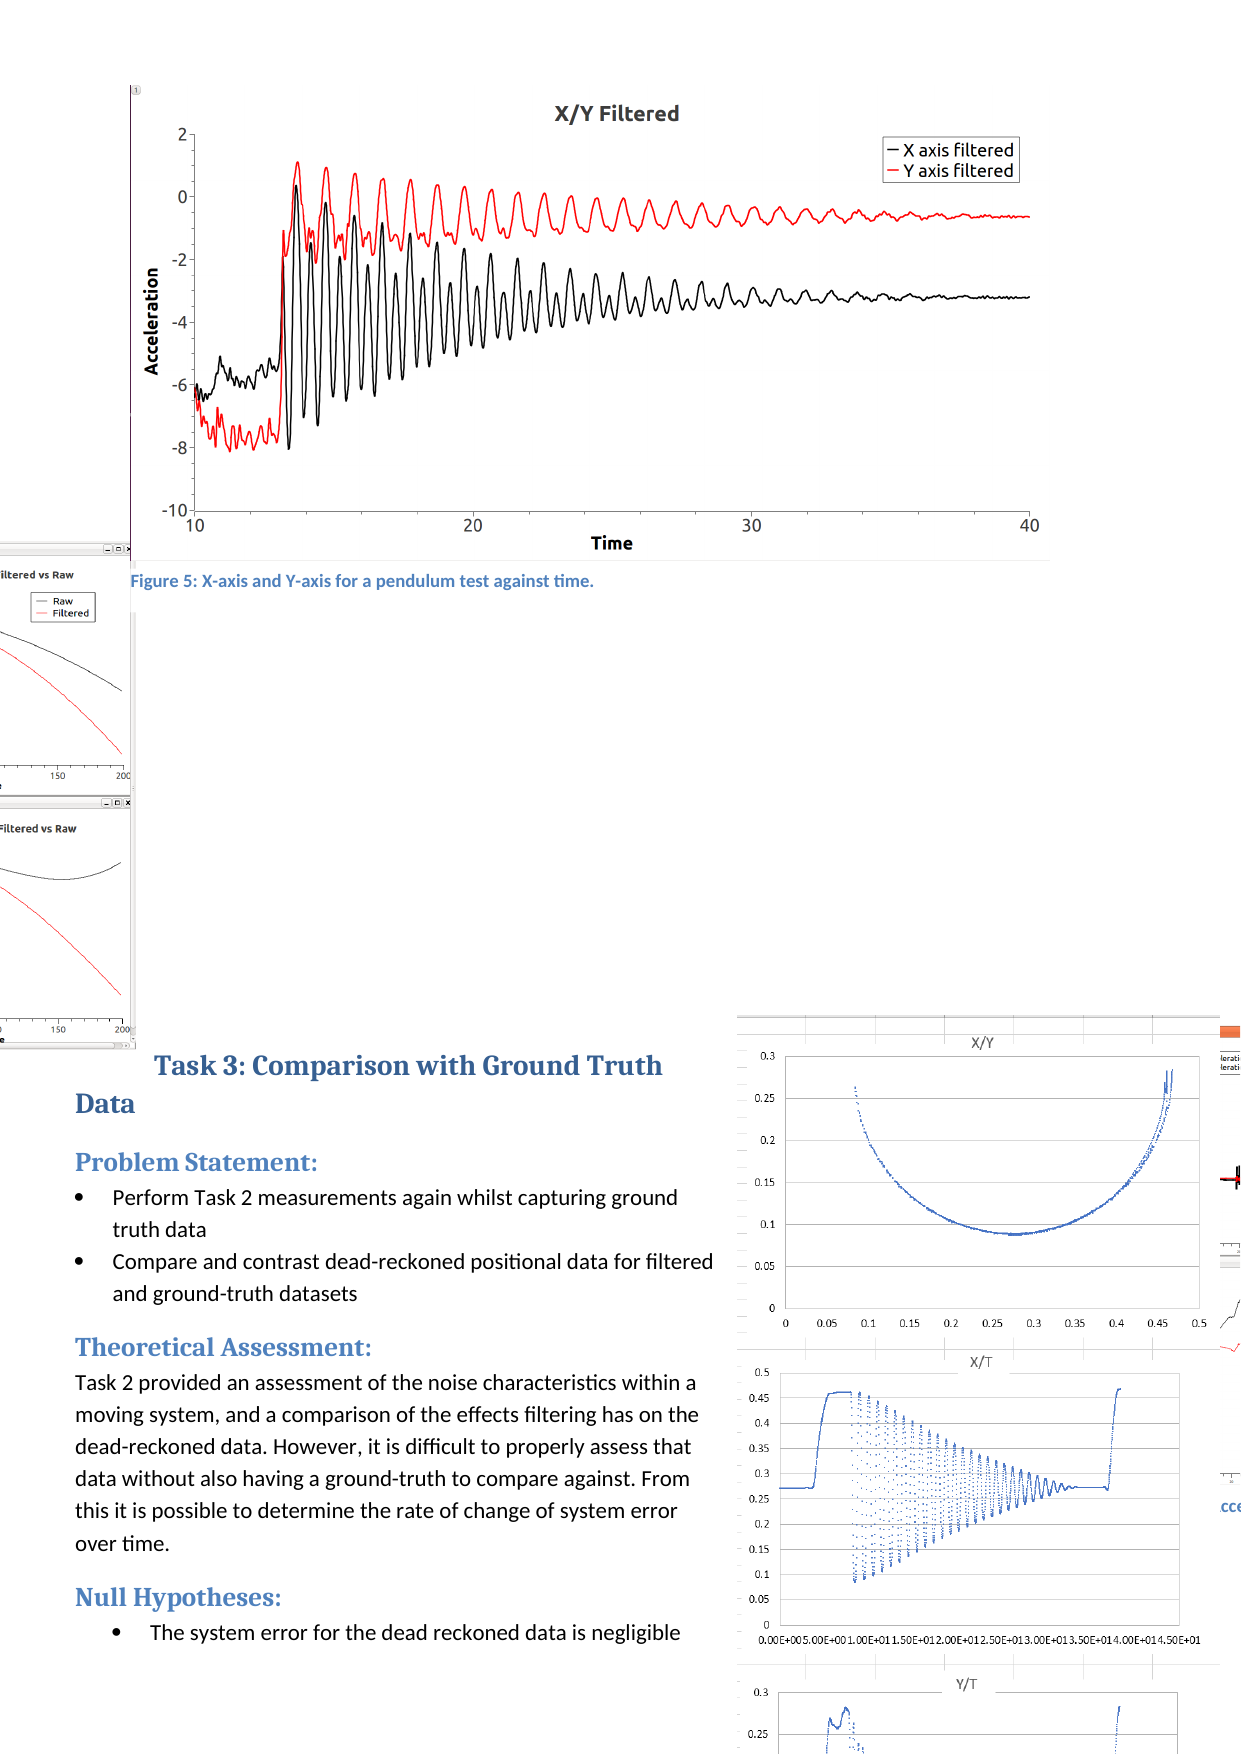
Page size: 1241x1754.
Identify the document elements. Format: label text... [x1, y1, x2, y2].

list Perform Task 2 measurements again whilst capturing ground truth data [75, 1183, 737, 1243]
text Task 2 provided an assessment of the noise characteristics within a moving system, and a comparison of the effects filtering has on the dead-reckoned data. However, it is difficult to properly assess that data without also having a ground-truth to compare against. From this it is possible to determine the rate of change of system error over time. [75, 1368, 737, 1557]
picture [737, 1015, 1241, 1754]
subtitle Theoretical Assessment: [75, 1332, 737, 1363]
subtitle Problem Statement: [75, 1147, 737, 1178]
subtitle Task 3: Comparison with Ground Truth Data [75, 1049, 737, 1121]
list Compare and contrast dead-reckoned positional data for filtered and ground-truth datasets [75, 1247, 737, 1307]
picture [0, 85, 1050, 1050]
subtitle Null Hypotheses: [75, 1582, 737, 1613]
list The system error for the dead reckoned data is negligible [112, 1618, 737, 1646]
